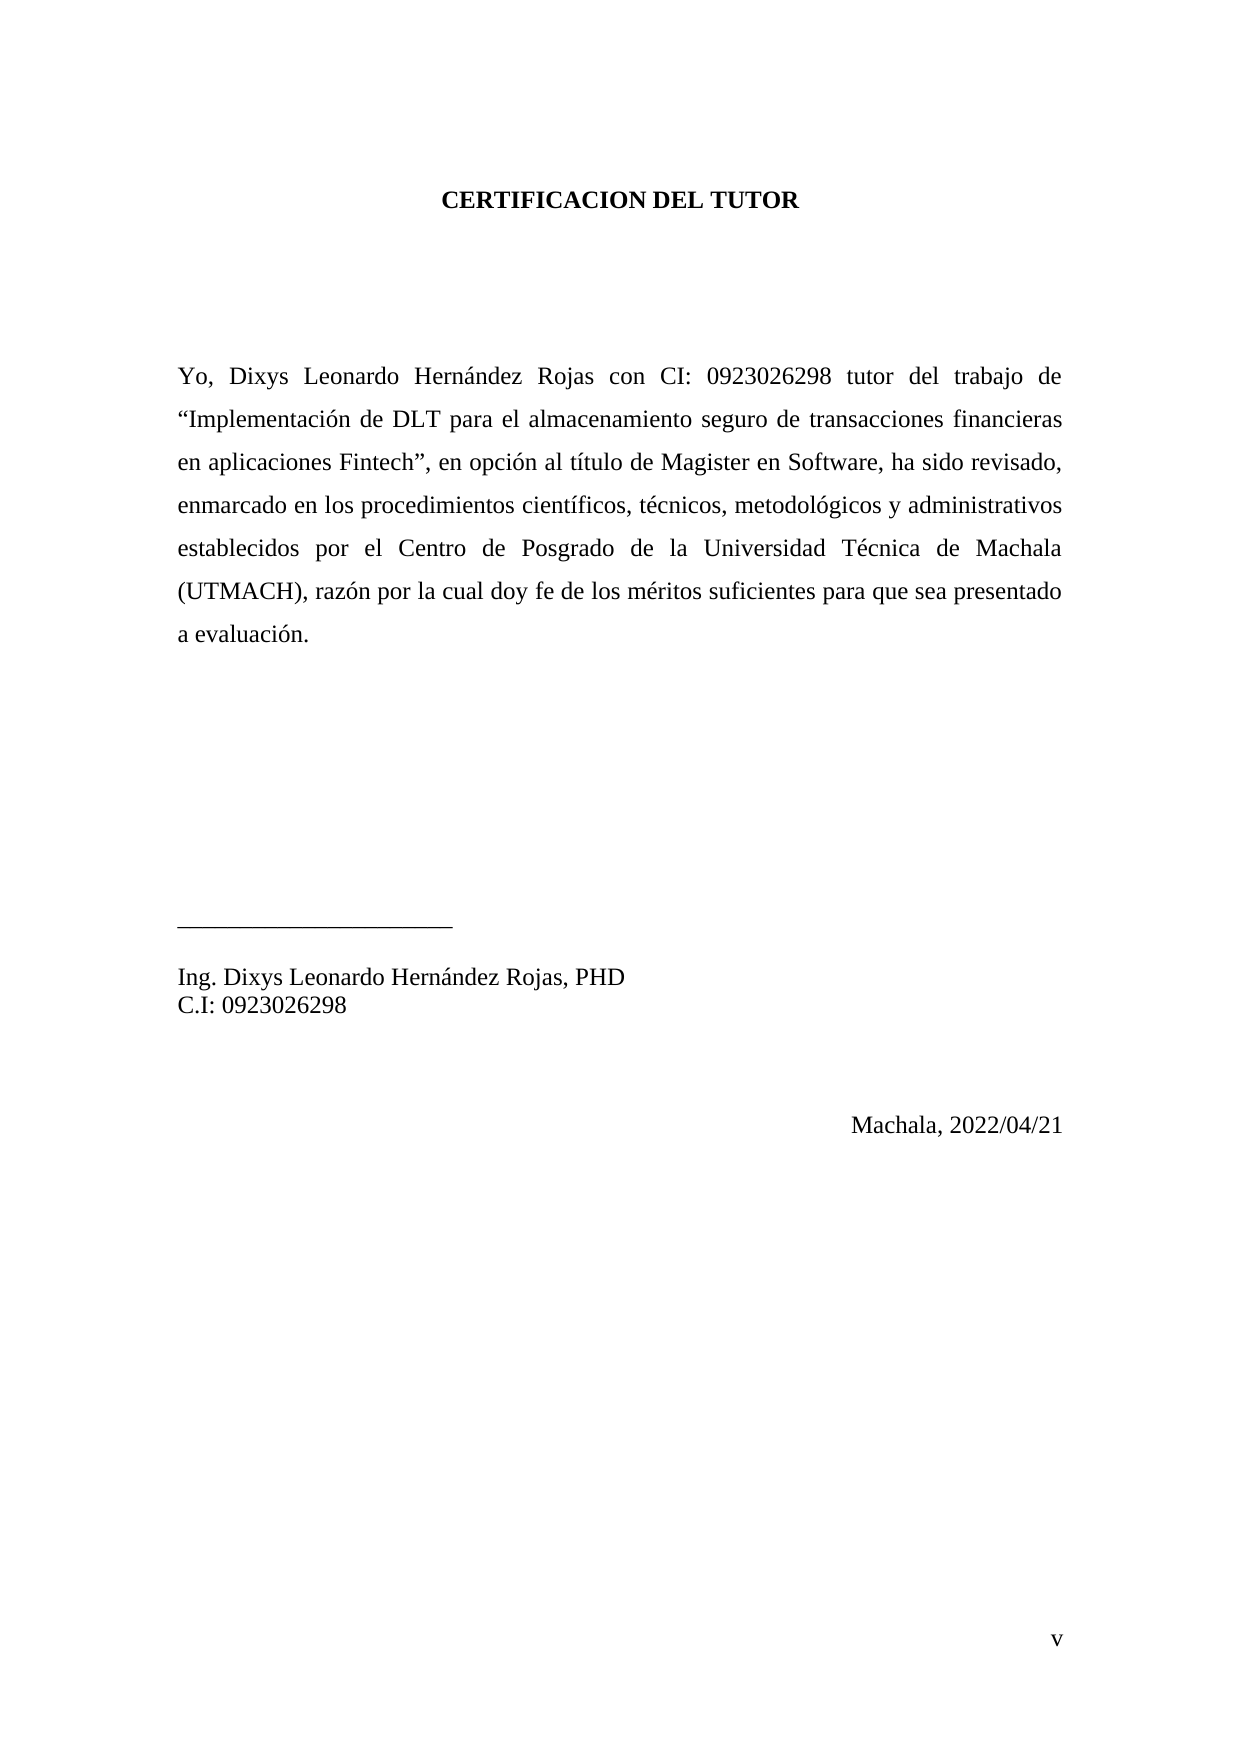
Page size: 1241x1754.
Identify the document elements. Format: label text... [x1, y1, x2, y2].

text Machala, 2022/04/21 [177, 1110, 1063, 1139]
text ______________________ [177, 902, 1063, 931]
text Yo, Dixys Leonardo Hernández Rojas con CI: 0923026298 tutor del trabajo de “Implementación de DLT para el almacenamiento seguro de transacciones financieras en aplicaciones Fintech”, en opción al título de Magister en Software, ha sido revisado, enmarcado en los procedimientos científicos, técnicos, metodológicos y administrativos establecidos por el Centro de Posgrado de la Universidad Técnica de Machala (UTMACH), razón por la cual doy fe de los méritos suficientes para que sea presentado a evaluación. [177, 361, 1063, 648]
text CERTIFICACION DEL TUTOR [177, 185, 1063, 214]
text Ing. Dixys Leonardo Hernández Rojas, PHD [177, 962, 1063, 990]
text C.I: 0923026298 [177, 990, 1063, 1019]
